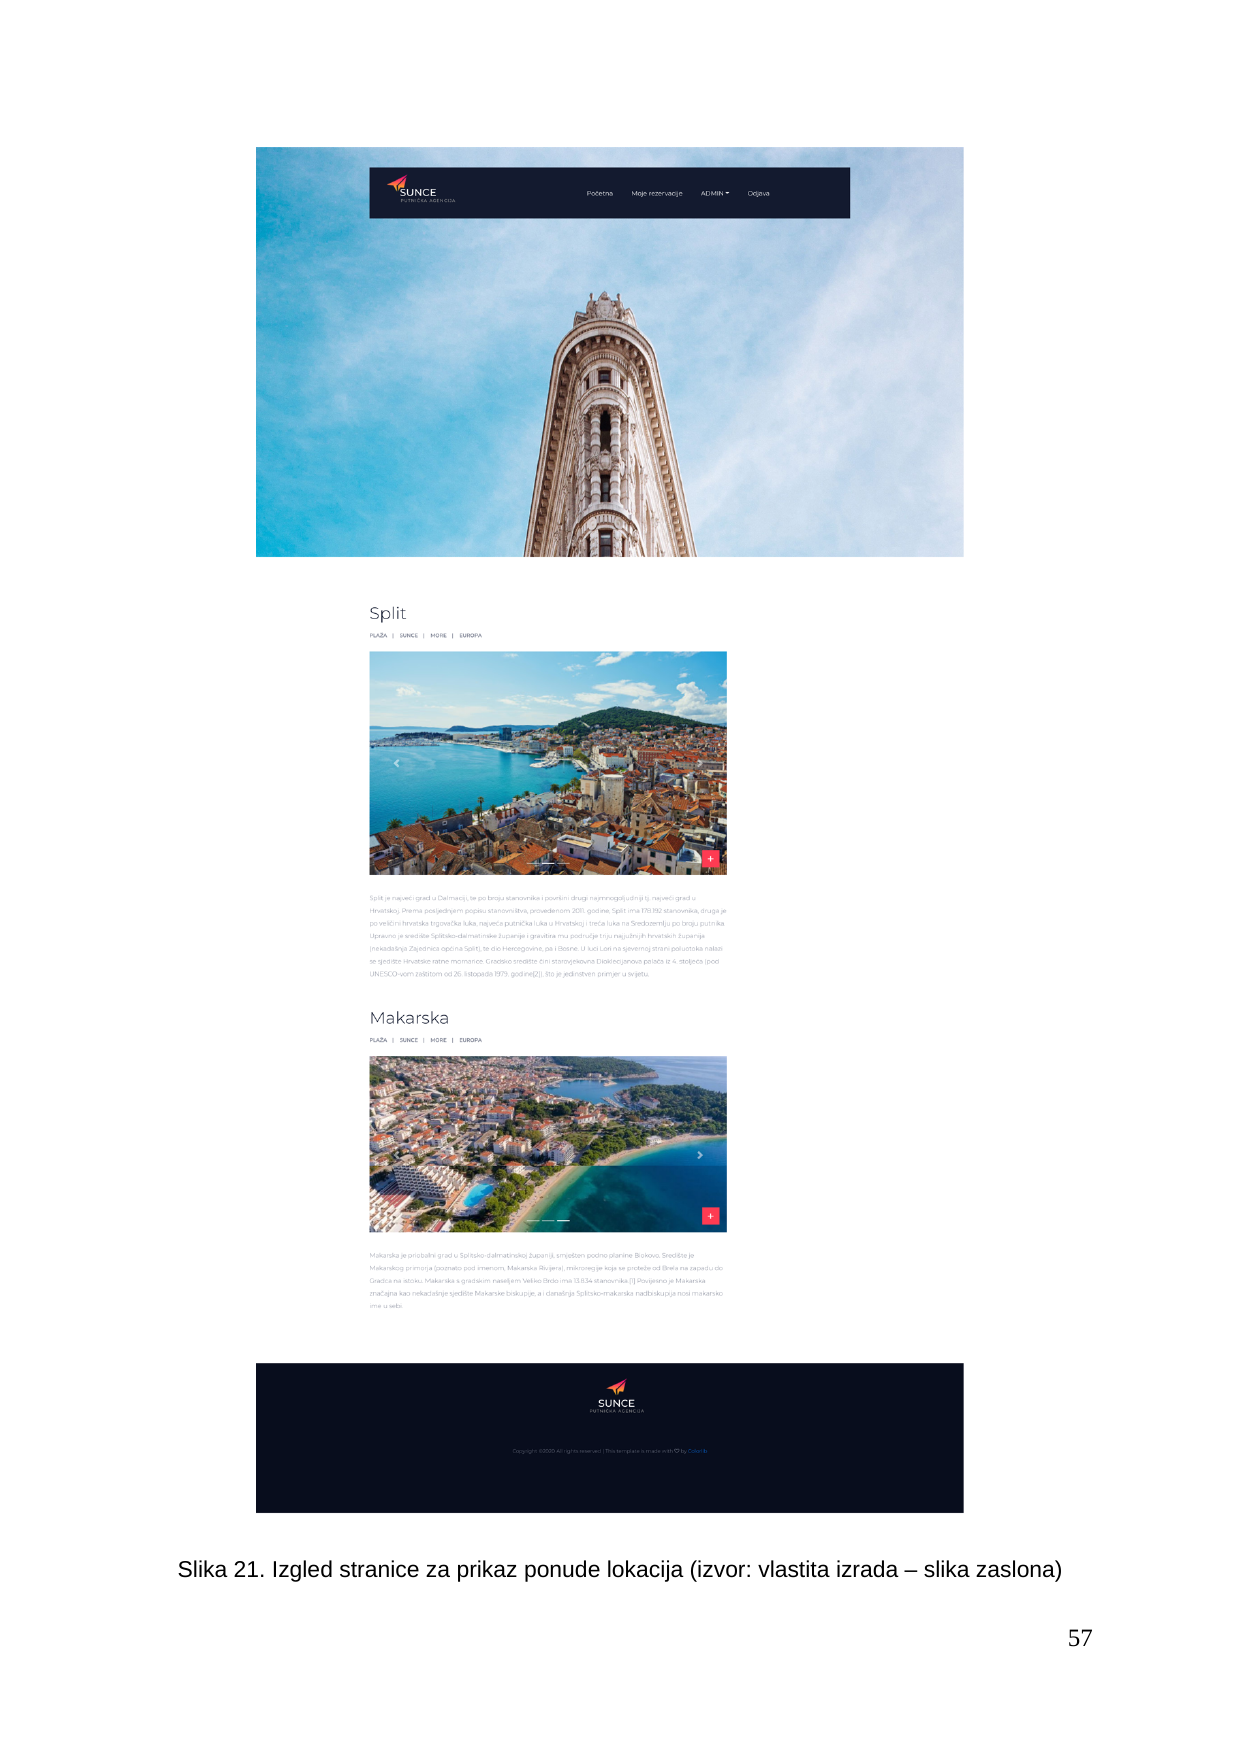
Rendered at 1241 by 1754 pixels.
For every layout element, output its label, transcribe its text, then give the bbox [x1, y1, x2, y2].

picture [260, 531, 268, 540]
picture [256, 147, 964, 1531]
text Slika 21. Izgled stranice za prikaz ponude lokacija (izvor: vlastita izrada – slika zaslona) [148, 1556, 1093, 1583]
